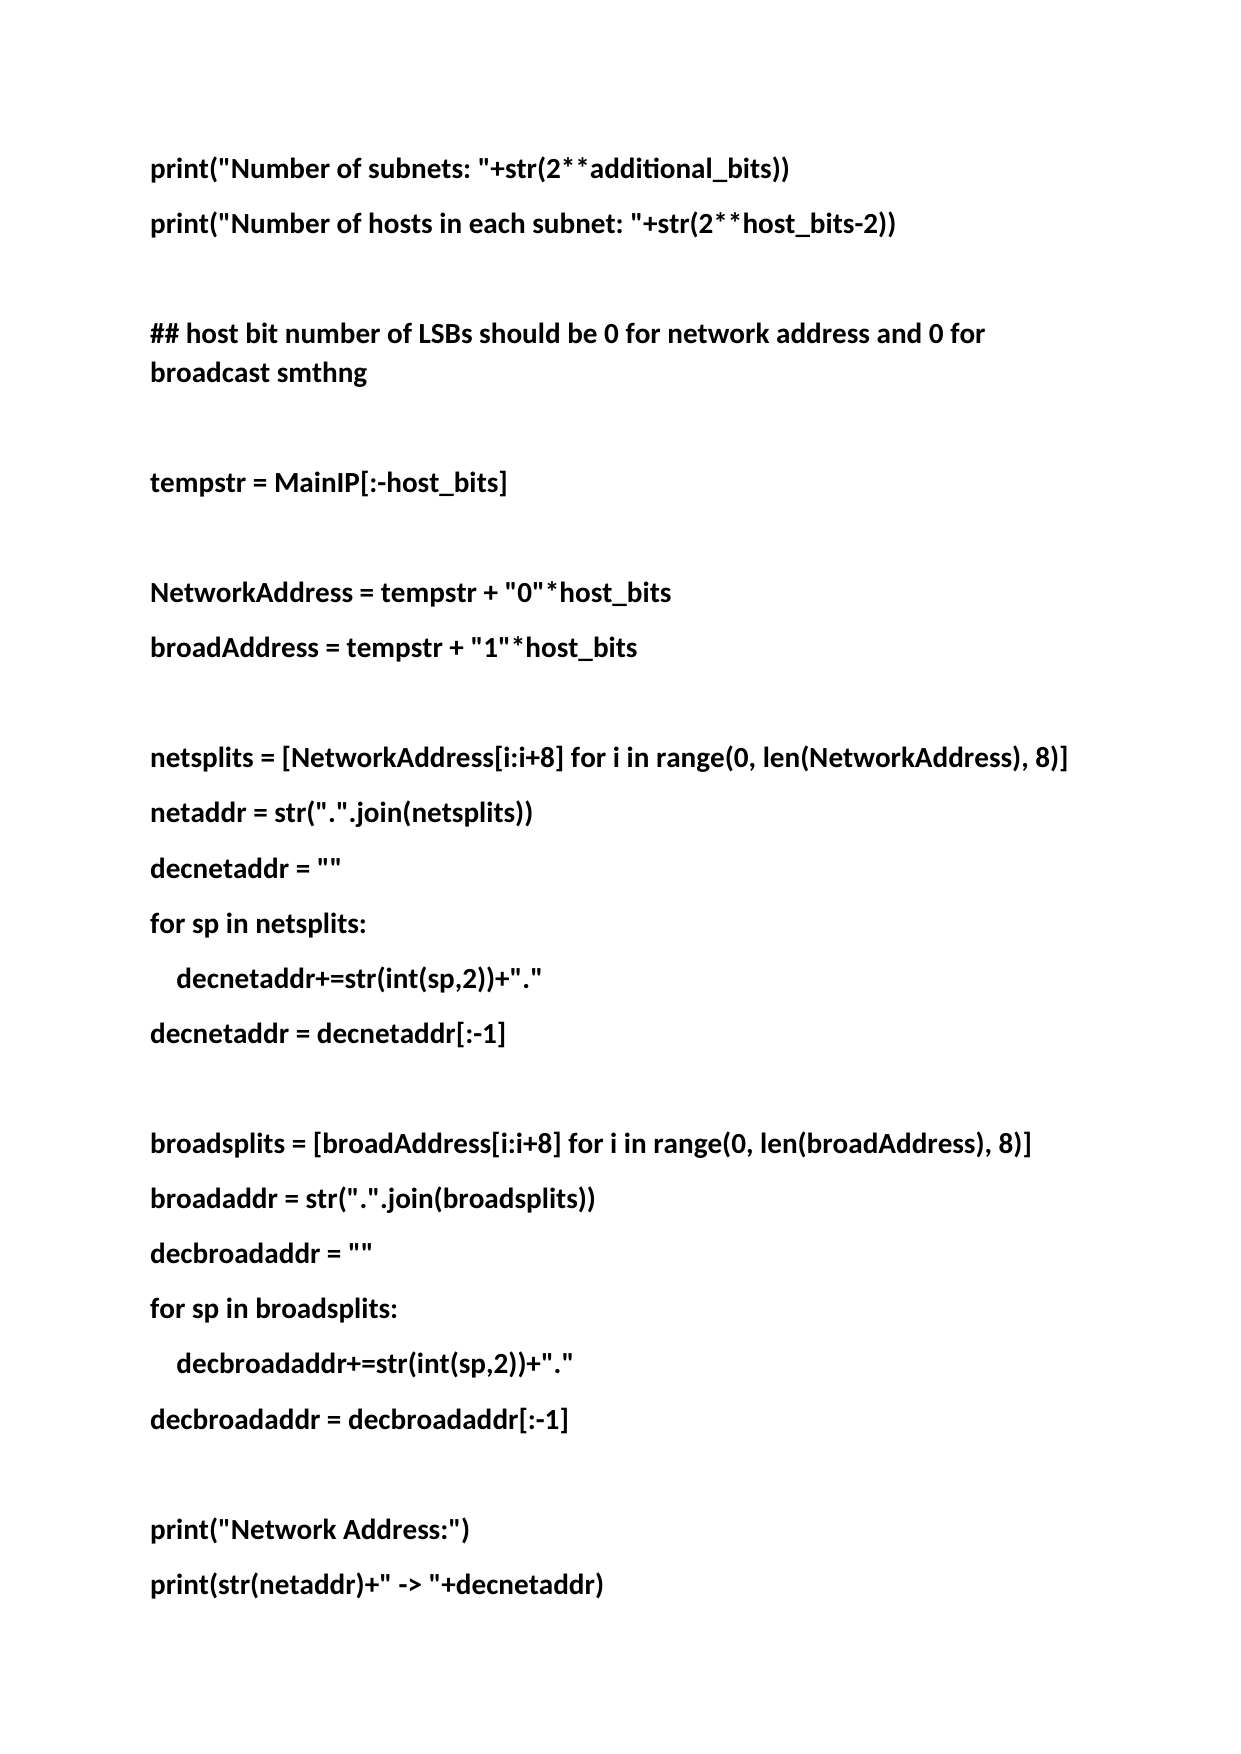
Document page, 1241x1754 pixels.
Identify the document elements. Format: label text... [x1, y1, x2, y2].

text decbroadaddr = "" [150, 1235, 1090, 1271]
text print("Number of subnets: "+str(2**additional_bits)) [150, 150, 1090, 186]
text broadAddress = tempstr + "1"*host_bits [150, 629, 1090, 665]
text decnetaddr = decnetaddr[:-1] [150, 1015, 1090, 1051]
text decnetaddr = "" [150, 850, 1090, 885]
text decnetaddr+=str(int(sp,2))+"." [150, 960, 1090, 996]
text print("Number of hosts in each subnet: "+str(2**host_bits-2)) [150, 205, 1090, 241]
text for sp in broadsplits: [150, 1291, 1090, 1326]
text for sp in netsplits: [150, 905, 1090, 940]
text NetworkAddress = tempstr + "0"*host_bits [150, 574, 1090, 610]
text print("Network Address:") [150, 1511, 1090, 1547]
text netaddr = str(".".join(netsplits)) [150, 794, 1090, 830]
text broadaddr = str(".".join(broadsplits)) [150, 1180, 1090, 1216]
text tempstr = MainIP[:-host_bits] [150, 464, 1090, 499]
text netsplits = [NetworkAddress[i:i+8] for i in range(0, len(NetworkAddress), 8)] [150, 739, 1090, 775]
text broadsplits = [broadAddress[i:i+8] for i in range(0, len(broadAddress), 8)] [150, 1125, 1090, 1161]
text decbroadaddr+=str(int(sp,2))+"." [150, 1346, 1090, 1381]
text ## host bit number of LSBs should be 0 for network address and 0 for broadcast smthng [150, 315, 1090, 389]
text print(str(netaddr)+" -> "+decnetaddr) [150, 1566, 1090, 1602]
text decbroadaddr = decbroadaddr[:-1] [150, 1401, 1090, 1436]
